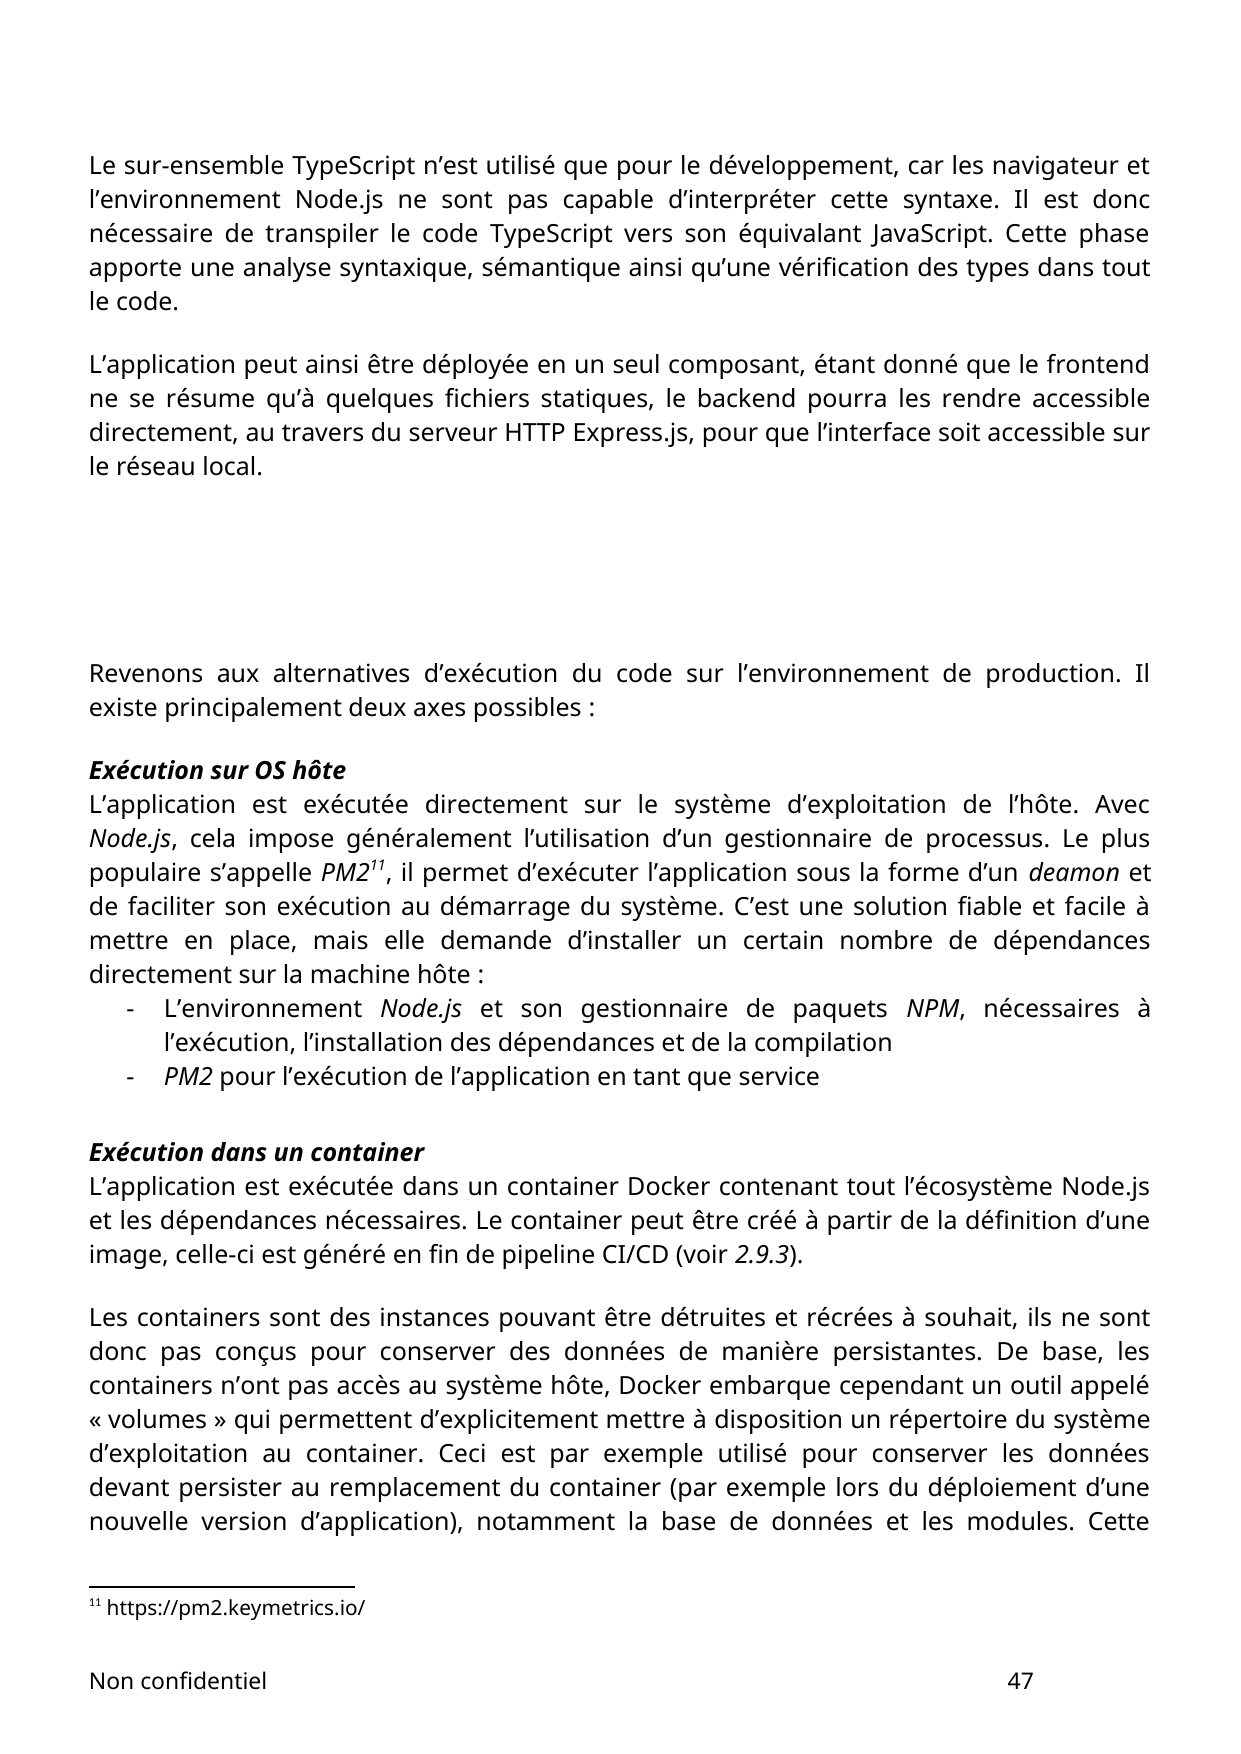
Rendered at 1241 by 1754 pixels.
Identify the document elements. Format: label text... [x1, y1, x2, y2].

list L’environnement Node.js et son gestionnaire de paquets NPM, nécessaires à l’exécution, l’installation des dépendances et de la compilation [126, 991, 1152, 1059]
text L’application est exécutée directement sur le système d’exploitation de l’hôte. Avec Node.js, cela impose généralement l’utilisation d’un gestionnaire de processus. Le plus populaire s’appelle PM2, il permet d’exécuter l’application sous la forme d’un deamon et de faciliter son exécution au démarrage du système. C’est une solution fiable et facile à mettre en place, mais elle demande d’installer un certain nombre de dépendances directement sur la machine hôte : [89, 786, 1152, 991]
text Exécution sur OS hôte [89, 752, 1152, 786]
text Exécution dans un container [89, 1134, 1152, 1168]
text Revenons aux alternatives d’exécution du code sur l’environnement de production. Il existe principalement deux axes possibles : [89, 656, 1152, 724]
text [89, 1299, 1152, 1538]
text L’application peut ainsi être déployée en un seul composant, étant donné que le frontend ne se résume qu’à quelques fichiers statiques, le backend pourra les rendre accessible directement, au travers du serveur HTTP Express.js, pour que l’interface soit accessible sur le réseau local. [89, 347, 1152, 483]
text L’application est exécutée dans un container Docker contenant tout l’écosystème Node.js et les dépendances nécessaires. Le container peut être créé à partir de la définition d’une image, celle-ci est généré en fin de pipeline CI/CD (voir 2.9.3). [89, 1168, 1152, 1271]
list PM2 pour l’exécution de l’application en tant que service [126, 1059, 1152, 1093]
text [89, 148, 1152, 318]
